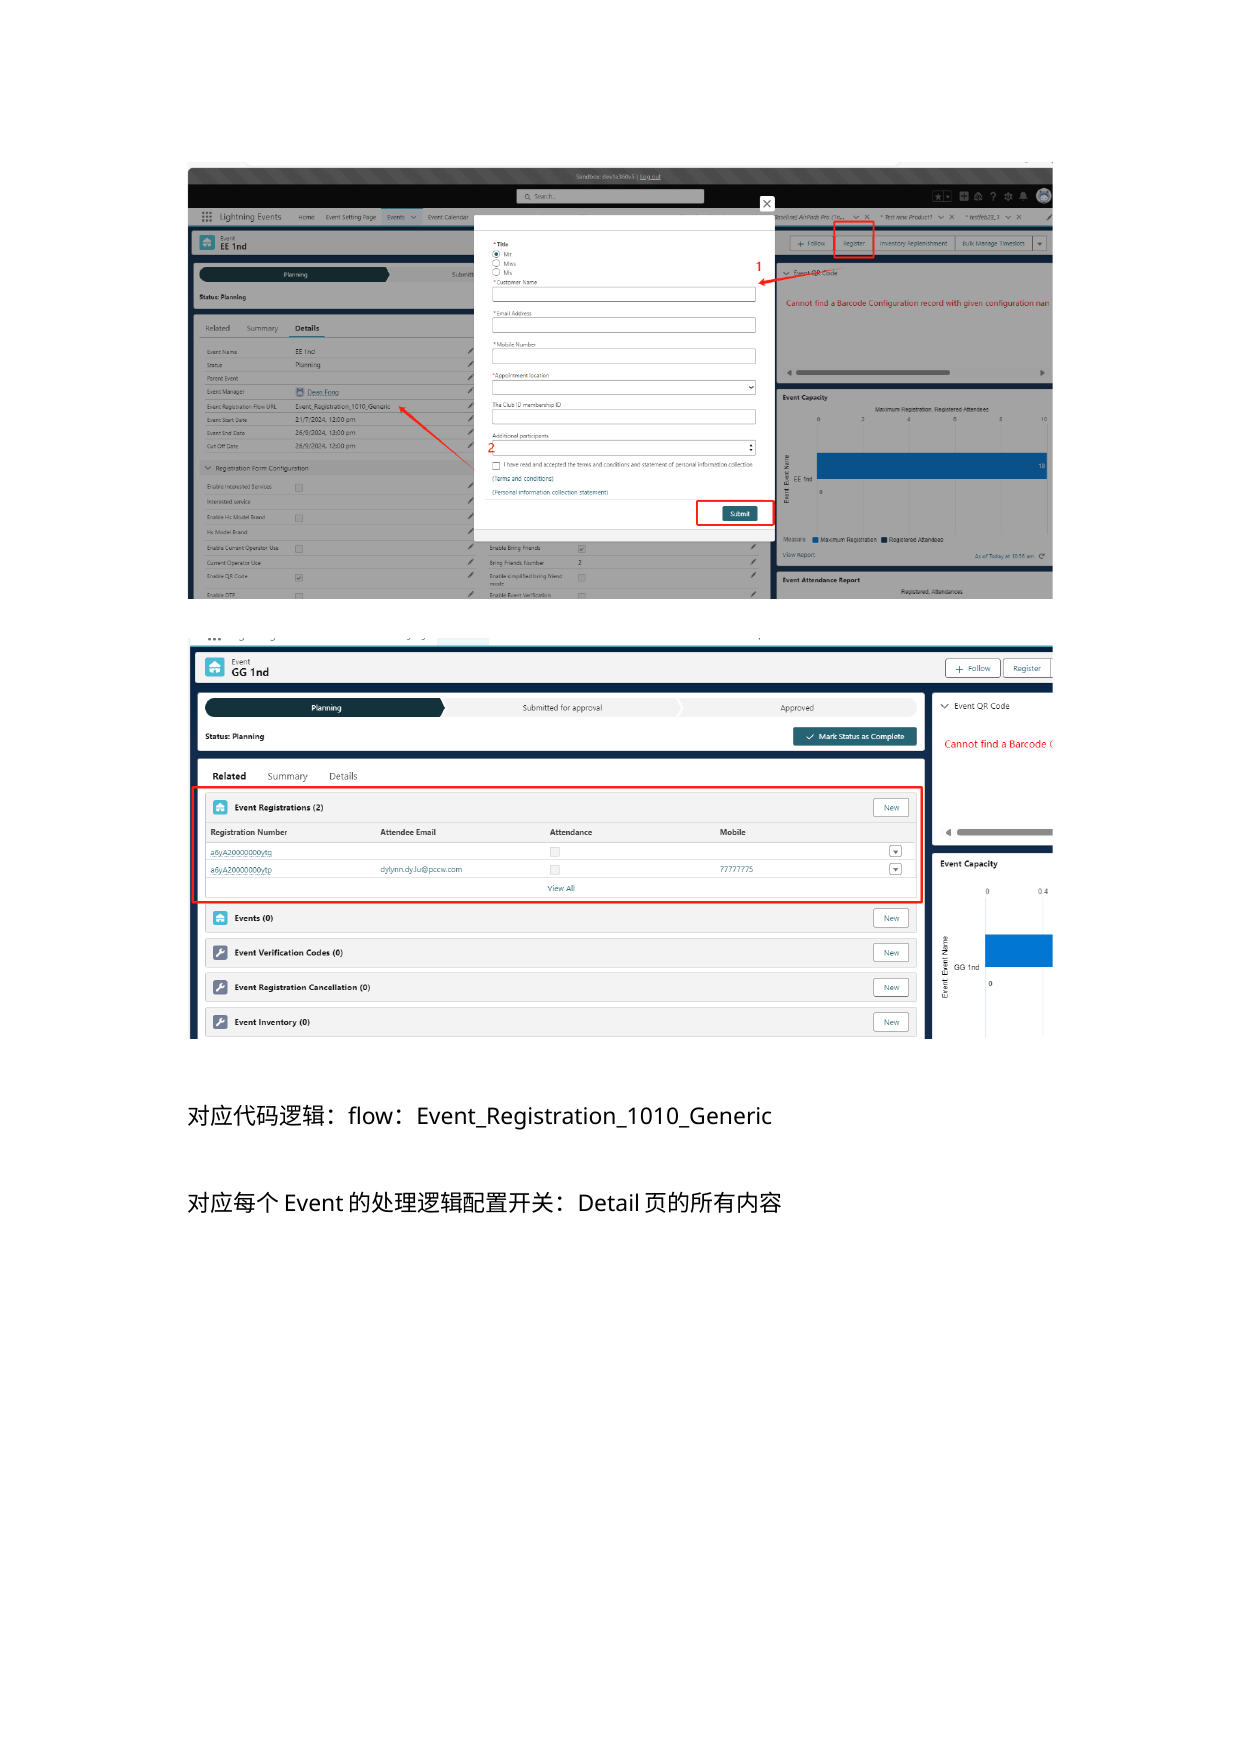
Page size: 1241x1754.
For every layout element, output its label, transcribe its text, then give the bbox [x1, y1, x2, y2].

text 对应每个Event的处理逻辑配置开关：Detail页的所有内容 [187, 1169, 1053, 1234]
picture [187, 638, 1053, 1039]
picture [187, 162, 1053, 599]
text 对应代码逻辑：flow：Event_Registration_1010_Generic [187, 1082, 1053, 1147]
